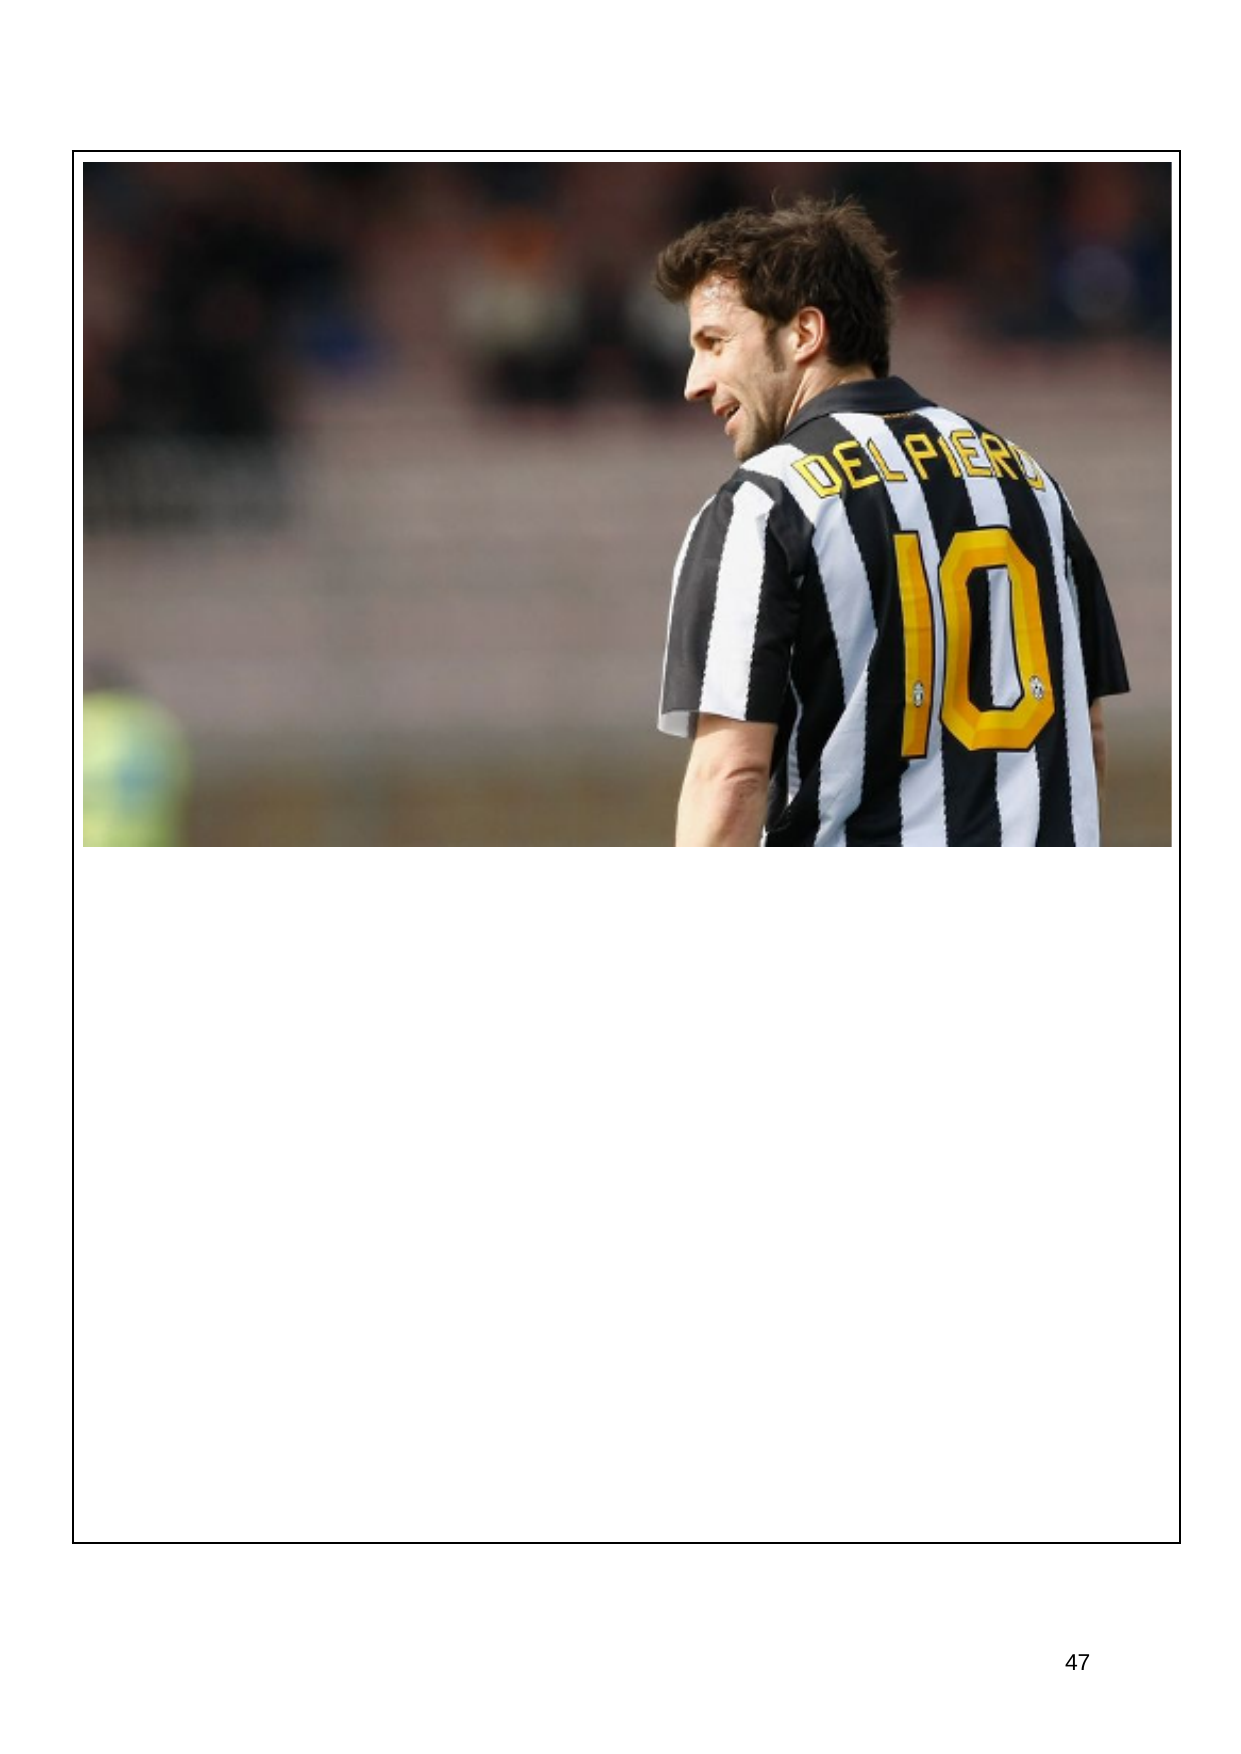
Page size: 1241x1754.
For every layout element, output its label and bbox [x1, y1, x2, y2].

picture [83, 162, 1172, 847]
table_cell [74, 152, 1179, 1542]
